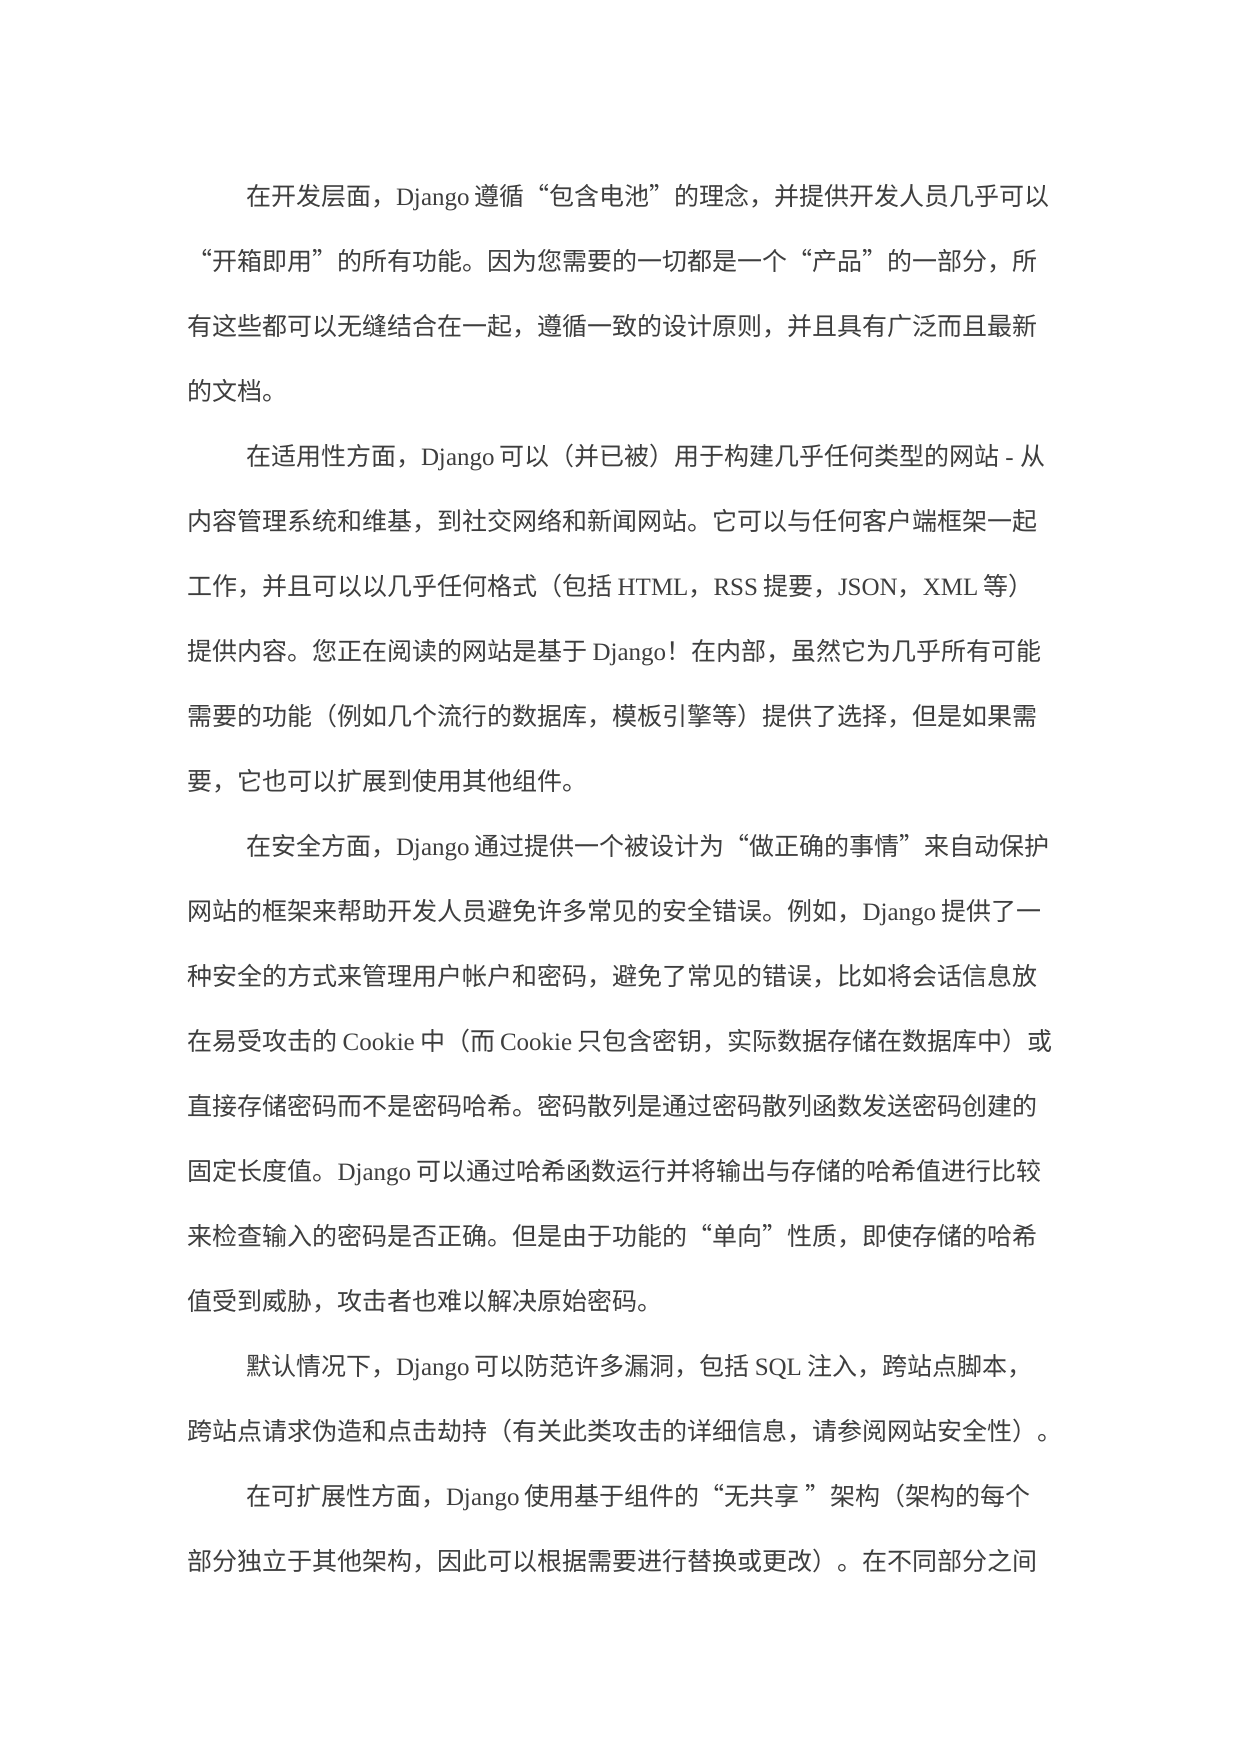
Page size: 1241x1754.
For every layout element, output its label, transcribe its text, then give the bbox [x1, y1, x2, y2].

text 在开发层面，Django遵循“包含电池”的理念，并提供开发人员几乎可以“开箱即用”的所有功能。因为您需要的一切都是一个“产品”的一部分，所有这些都可以无缝结合在一起，遵循一致的设计原则，并且具有广泛而且最新的文档。 [187, 162, 1053, 422]
text 默认情况下，Django可以防范许多漏洞，包括SQL注入，跨站点脚本，跨站点请求伪造和点击劫持（有关此类攻击的详细信息，请参阅网站安全性）。 [187, 1332, 1053, 1462]
text 在适用性方面，Django可以（并已被）用于构建几乎任何类型的网站 - 从内容管理系统和维基，到社交网络和新闻网站。它可以与任何客户端框架一起工作，并且可以以几乎任何格式（包括HTML，RSS提要，JSON，XML等）提供内容。您正在阅读的网站是基于Django！在内部，虽然它为几乎所有可能需要的功能（例如几个流行的数据库，模板引擎等）提供了选择，但是如果需要，它也可以扩展到使用其他组件。 [187, 422, 1053, 812]
text 在安全方面，Django通过提供一个被设计为“做正确的事情”来自动保护网站的框架来帮助开发人员避免许多常见的安全错误。例如，Django提供了一种安全的方式来管理用户帐户和密码，避免了常见的错误，比如将会话信息放在易受攻击的Cookie中（而Cookie只包含密钥，实际数据存储在数据库中）或直接存储密码而不是密码哈希。密码散列是通过密码散列函数发送密码创建的固定长度值。Django可以通过哈希函数运行并将输出与存储的哈希值进行比较来检查输入的密码是否正确。但是由于功能的“单向”性质，即使存储的哈希值受到威胁，攻击者也难以解决原始密码。 [187, 812, 1053, 1332]
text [187, 1462, 1053, 1592]
